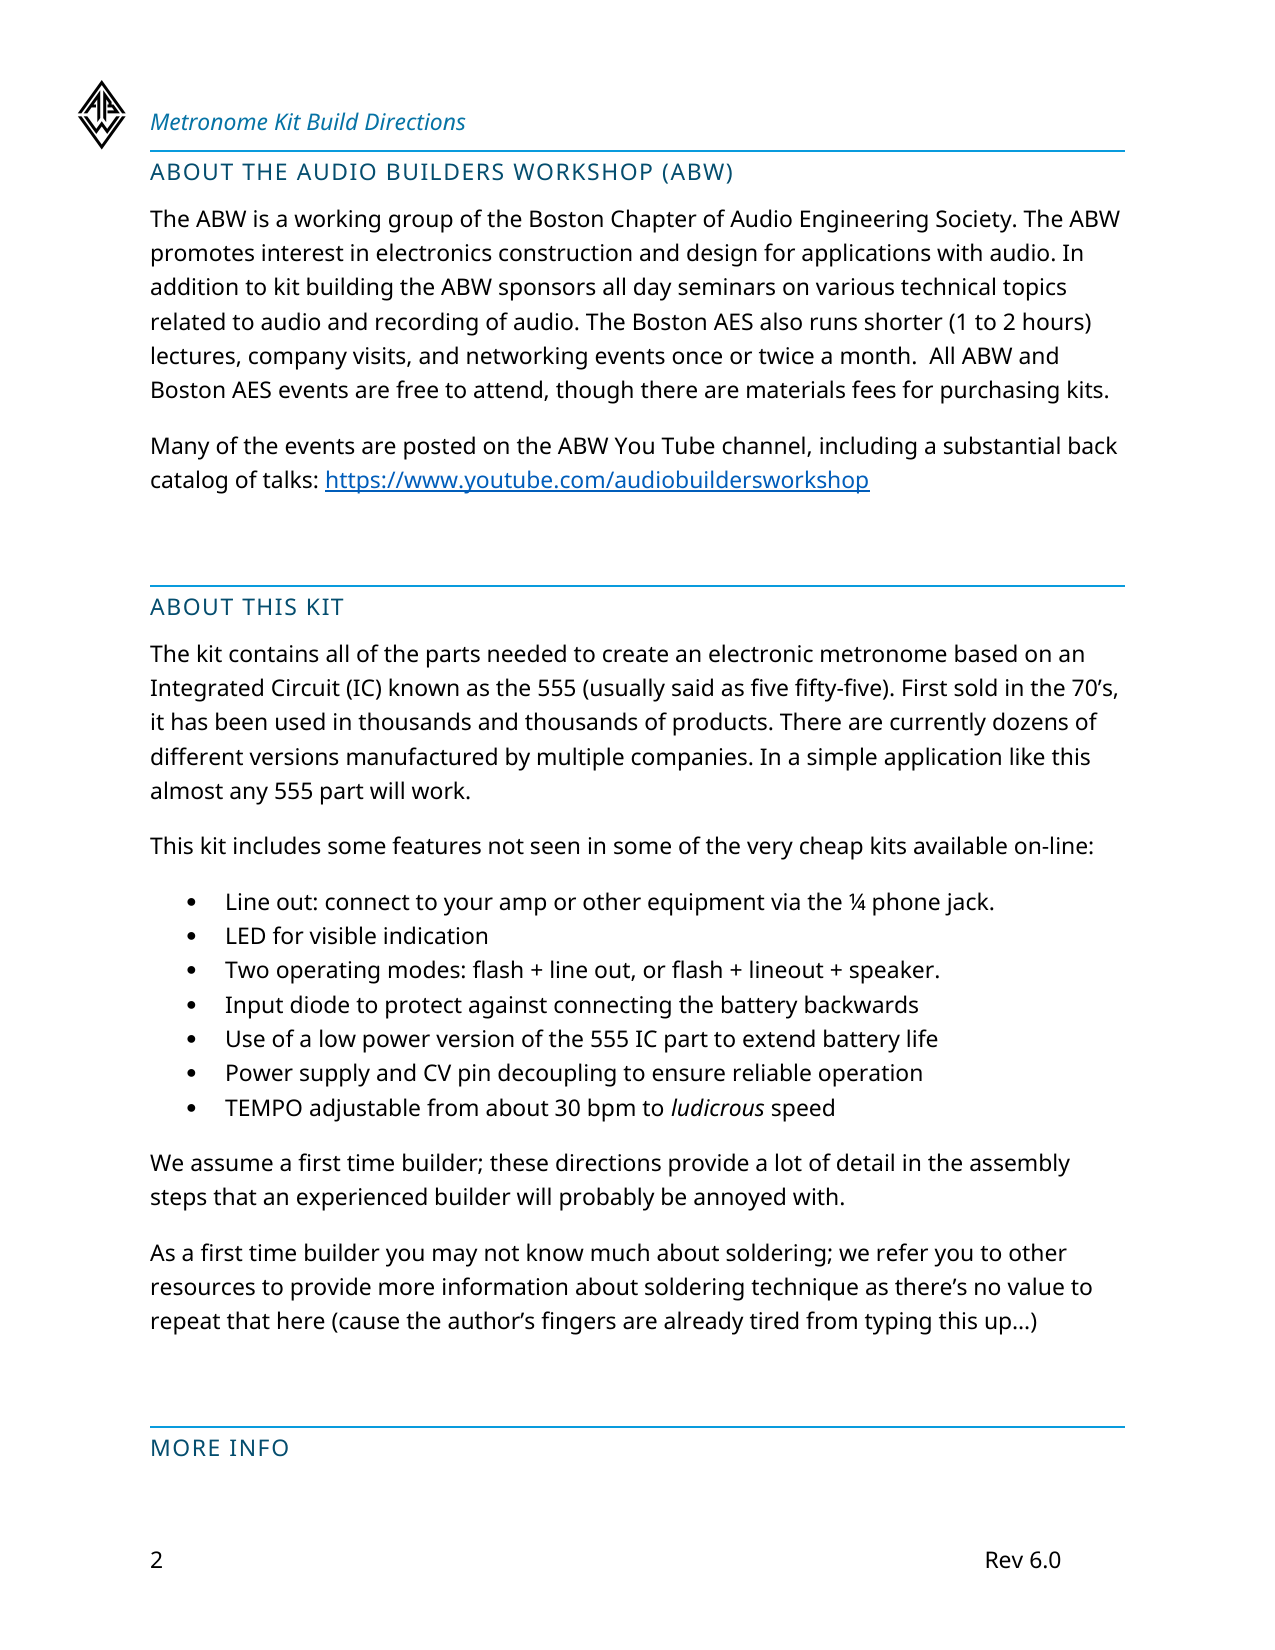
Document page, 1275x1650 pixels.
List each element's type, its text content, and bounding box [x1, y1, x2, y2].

text The ABW is a working group of the Boston Chapter of Audio Engineering Society. The ABW promotes interest in electronics construction and design for applications with audio. In addition to kit building the ABW sponsors all day seminars on various technical topics related to audio and recording of audio. The Boston AES also runs shorter (1 to 2 hours) lectures, company visits, and networking events once or twice a month. All ABW and Boston AES events are free to attend, though there are materials fees for purchasing kits. [150, 203, 1125, 406]
list Two operating modes: flash + line out, or flash + lineout + speaker. [187, 954, 1125, 985]
subtitle About the audio builders workshop (ABW) [150, 152, 1125, 187]
text This kit includes some features not seen in some of the very cheap kits available on-line: [150, 830, 1125, 861]
text The kit contains all of the parts needed to create an electronic metronome based on an Integrated Circuit (IC) known as the 555 (usually said as five fifty-five). First sold in the 70’s, it has been used in thousands and thousands of products. There are currently dozens of different versions manufactured by multiple companies. In a simple application like this almost any 555 part will work. [150, 637, 1125, 806]
picture [71, 75, 134, 155]
text We assume a first time builder; these directions provide a lot of detail in the assembly steps that an experienced builder will probably be annoyed with. [150, 1147, 1125, 1212]
list Line out: connect to your amp or other equipment via the ¼ phone jack. [187, 885, 1125, 917]
list Power supply and CV pin decoupling to ensure reliable operation [187, 1057, 1125, 1088]
list LED for visible indication [187, 920, 1125, 951]
list Use of a low power version of the 555 IC part to extend battery life [187, 1023, 1125, 1054]
text As a first time builder you may not know much about soldering; we refer you to other resources to provide more information about soldering technique as there’s no value to repeat that here (cause the author’s fingers are already tired from typing this up…) [150, 1236, 1125, 1336]
subtitle About this kit [150, 587, 1125, 622]
list TEMPO adjustable from about 30 bpm to ludicrous speed [187, 1092, 1125, 1123]
list Input diode to protect against connecting the battery backwards [187, 988, 1125, 1020]
text Many of the events are posted on the ABW You Tube channel, including a substantial back catalog of talks: https://www.youtube.com/audiobuildersworkshop [150, 430, 1125, 495]
subtitle More info [150, 1428, 1125, 1463]
